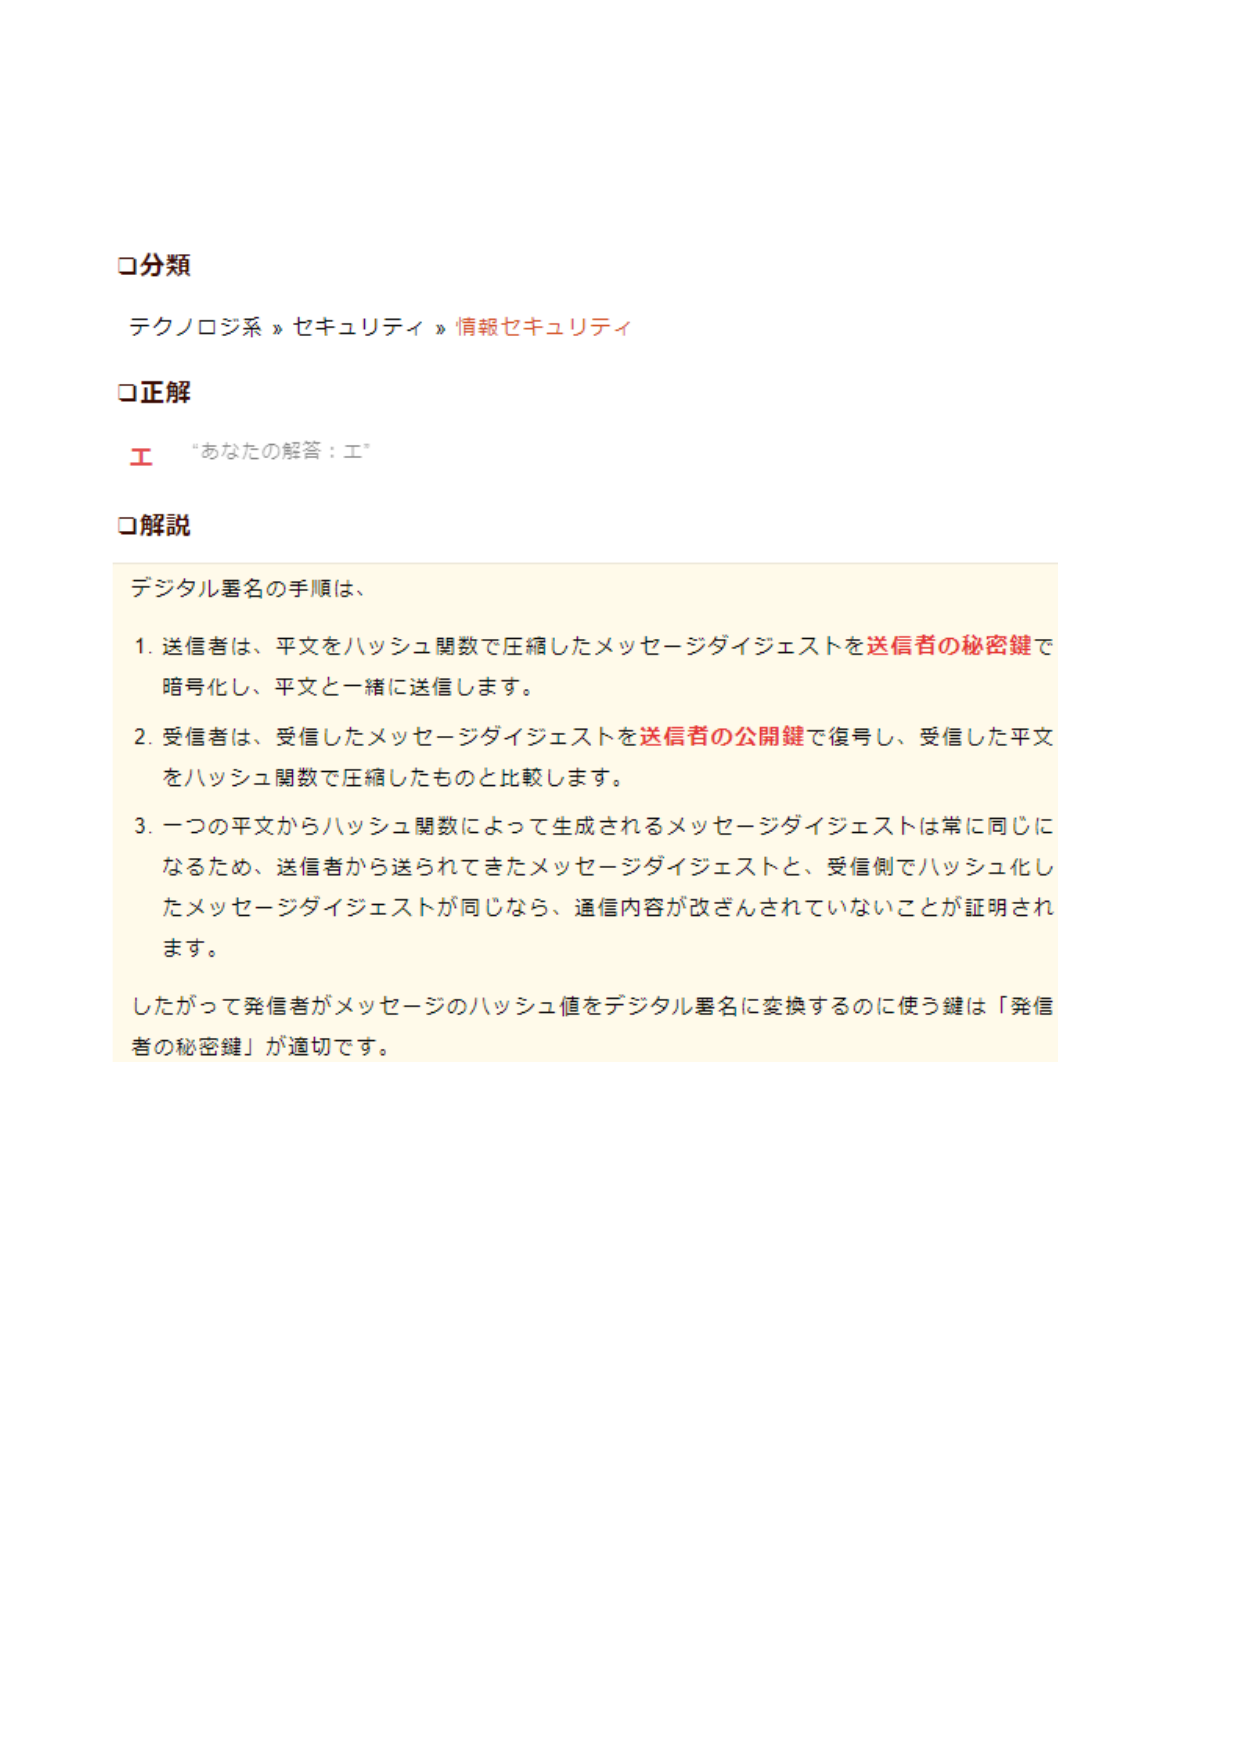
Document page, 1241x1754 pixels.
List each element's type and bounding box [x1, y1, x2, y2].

picture [112, 239, 1058, 1062]
